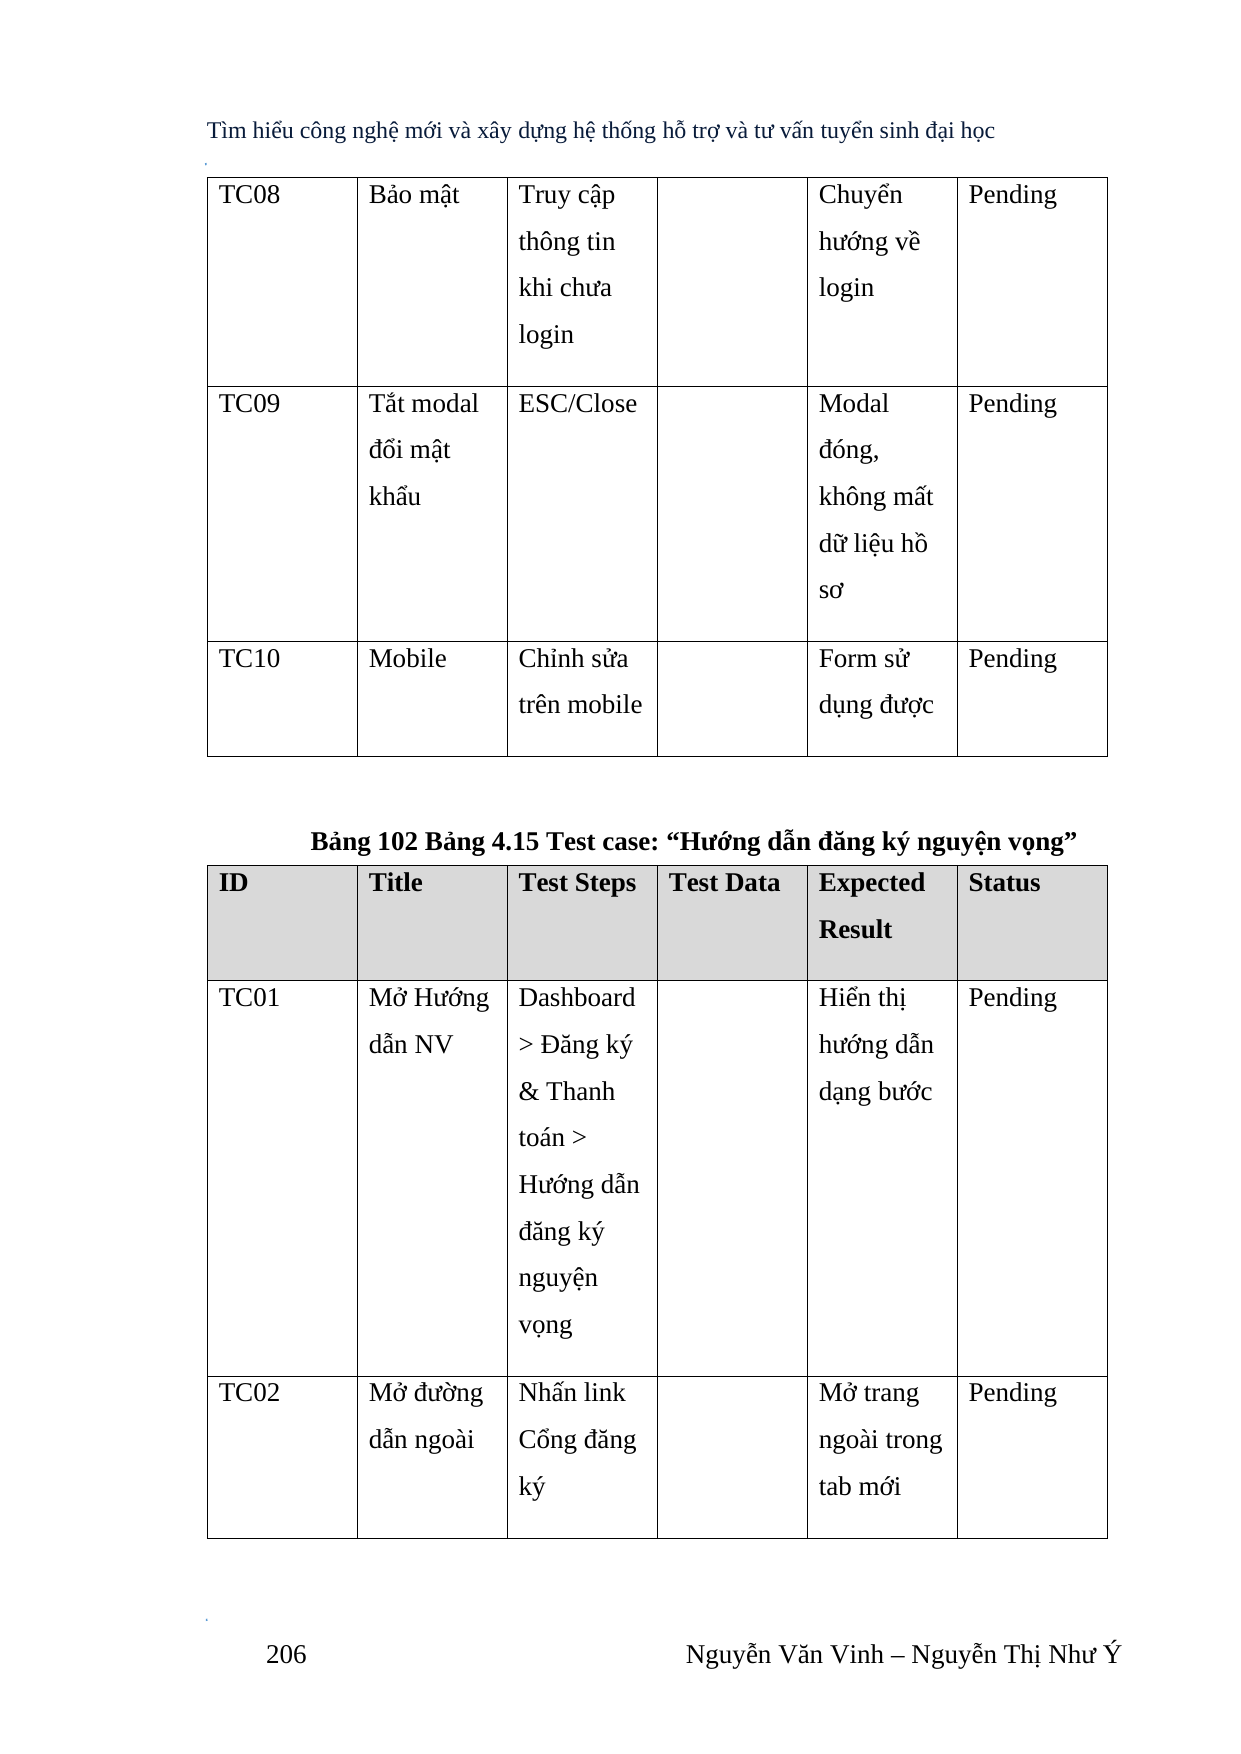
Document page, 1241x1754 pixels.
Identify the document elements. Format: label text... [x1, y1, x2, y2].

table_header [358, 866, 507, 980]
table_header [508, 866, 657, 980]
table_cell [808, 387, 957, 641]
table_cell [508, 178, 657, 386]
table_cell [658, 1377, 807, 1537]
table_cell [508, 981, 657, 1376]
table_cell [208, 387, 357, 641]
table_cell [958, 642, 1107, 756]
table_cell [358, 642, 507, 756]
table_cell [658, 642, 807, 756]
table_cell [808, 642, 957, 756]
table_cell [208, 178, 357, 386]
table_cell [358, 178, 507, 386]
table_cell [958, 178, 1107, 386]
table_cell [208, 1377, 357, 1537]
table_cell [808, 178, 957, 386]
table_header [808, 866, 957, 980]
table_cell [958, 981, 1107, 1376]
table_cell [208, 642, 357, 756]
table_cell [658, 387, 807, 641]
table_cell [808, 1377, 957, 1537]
text Bảng 102 Bảng 4.15 Test case: “Hướng dẫn đăng ký nguyện vọng” [207, 825, 1122, 856]
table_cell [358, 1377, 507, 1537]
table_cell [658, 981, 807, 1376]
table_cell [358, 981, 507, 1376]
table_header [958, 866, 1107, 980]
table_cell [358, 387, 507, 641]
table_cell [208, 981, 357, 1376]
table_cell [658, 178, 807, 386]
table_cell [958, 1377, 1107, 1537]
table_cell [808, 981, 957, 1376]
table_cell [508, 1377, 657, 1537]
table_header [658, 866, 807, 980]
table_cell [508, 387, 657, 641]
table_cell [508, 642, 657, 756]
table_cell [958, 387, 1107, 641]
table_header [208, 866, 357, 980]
